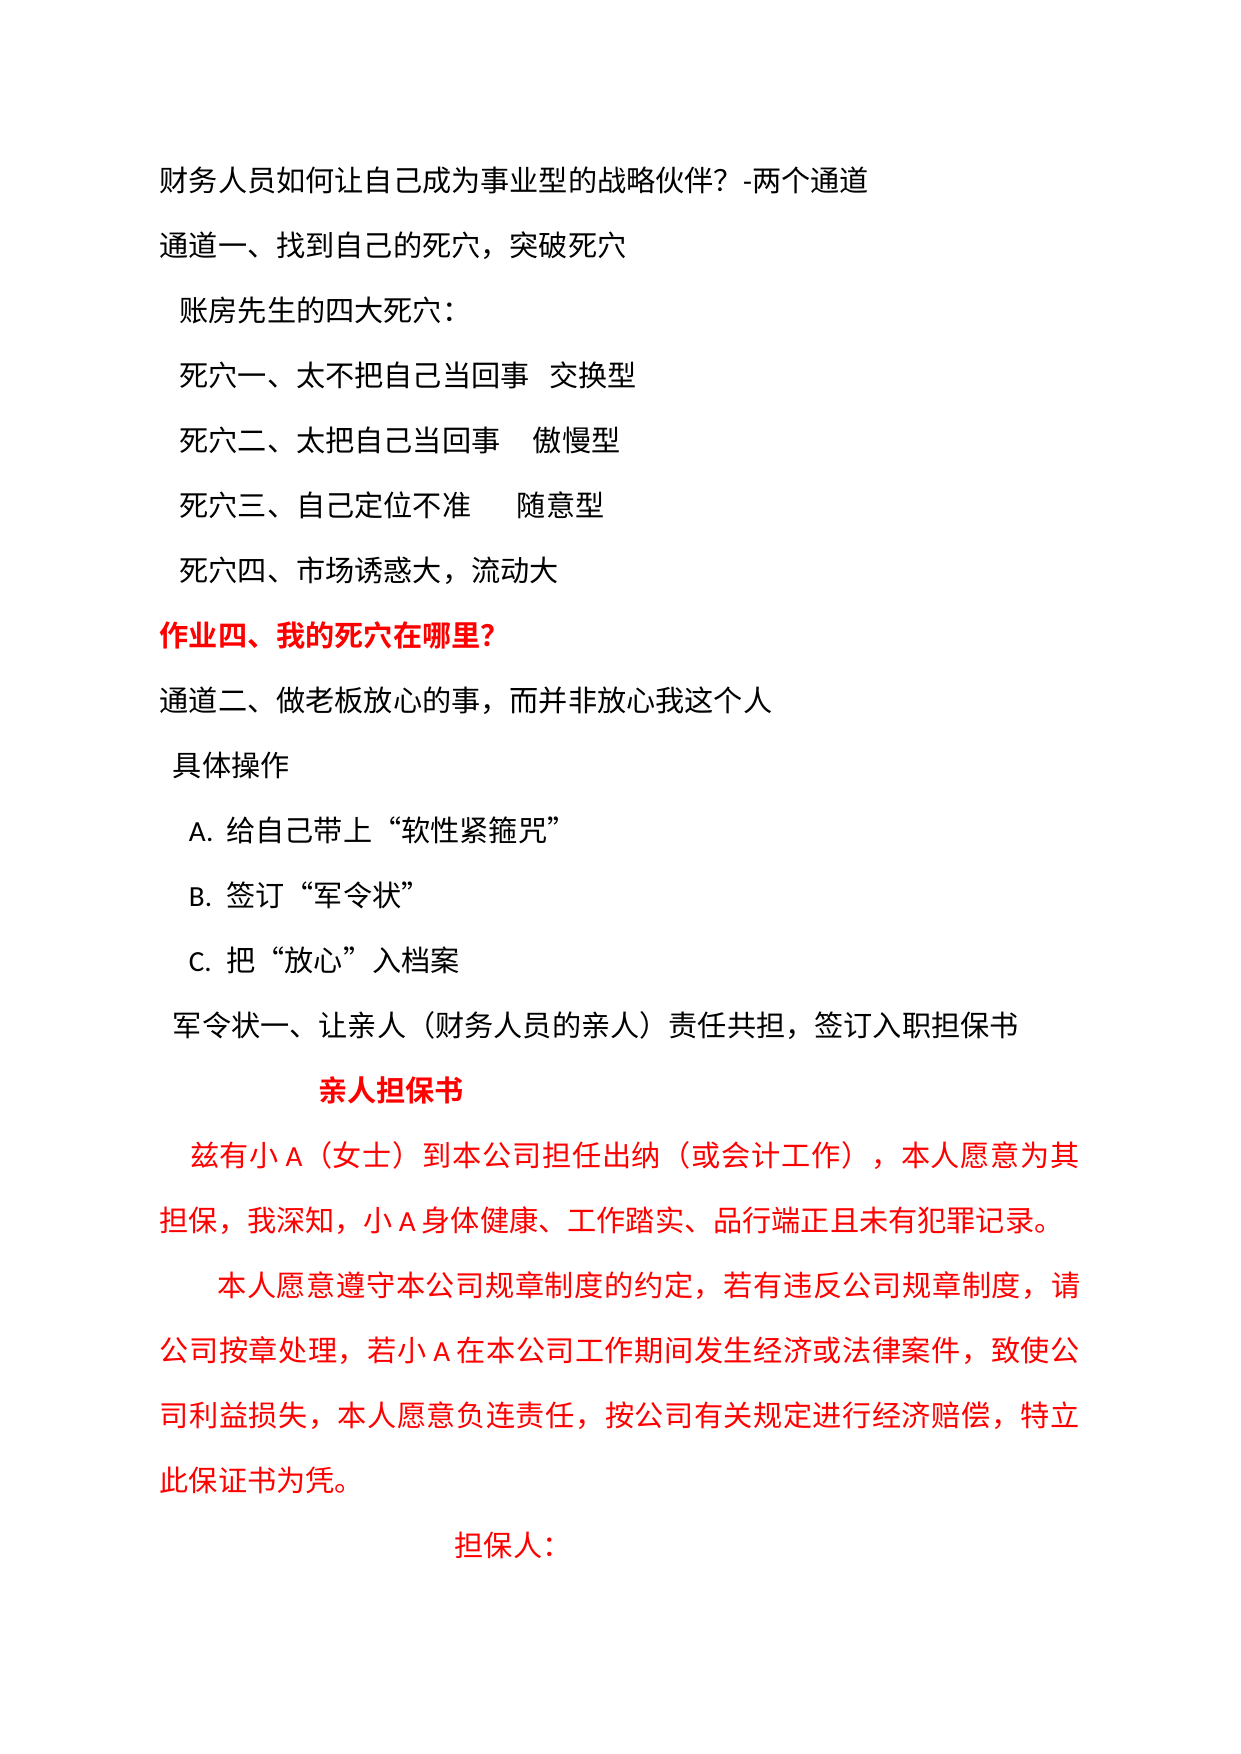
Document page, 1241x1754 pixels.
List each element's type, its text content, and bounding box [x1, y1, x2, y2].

text 通道二、做老板放心的事，而并非放心我这个人 [159, 666, 1081, 731]
text 账房先生的四大死穴： [159, 276, 1081, 341]
text 本人愿意遵守本公司规章制度的约定，若有违反公司规章制度，请公司按章处理，若小A在本公司工作期间发生经济或法律案件，致使公司利益损失，本人愿意负连责任，按公司有关规定进行经济赔偿，特立此保证书为凭。 [159, 1251, 1081, 1511]
text 通道一、找到自己的死穴，突破死穴 [159, 211, 1081, 276]
text 死穴三、自己定位不准 随意型 [159, 471, 1081, 536]
text 亲人担保书 [159, 1056, 1081, 1121]
list 签订“军令状” [189, 861, 1081, 926]
list 给自己带上“软性紧箍咒” [189, 796, 1081, 861]
text 财务人员如何让自己成为事业型的战略伙伴？-两个通道 [159, 146, 1081, 211]
text 军令状一、让亲人（财务人员的亲人）责任共担，签订入职担保书 [159, 991, 1081, 1056]
text 死穴二、太把自己当回事 傲慢型 [159, 406, 1081, 471]
text 死穴四、市场诱惑大，流动大 [159, 536, 1081, 601]
text 兹有小A（女士）到本公司担任出纳（或会计工作），本人愿意为其担保，我深知，小A身体健康、工作踏实、品行端正且未有犯罪记录。 [159, 1121, 1081, 1251]
list 把“放心”入档案 [189, 926, 1081, 991]
text 死穴一、太不把自己当回事 交换型 [159, 341, 1081, 406]
text 担保人： [159, 1511, 1081, 1576]
text 作业四、我的死穴在哪里？ [159, 601, 1081, 666]
text 具体操作 [159, 731, 1081, 796]
